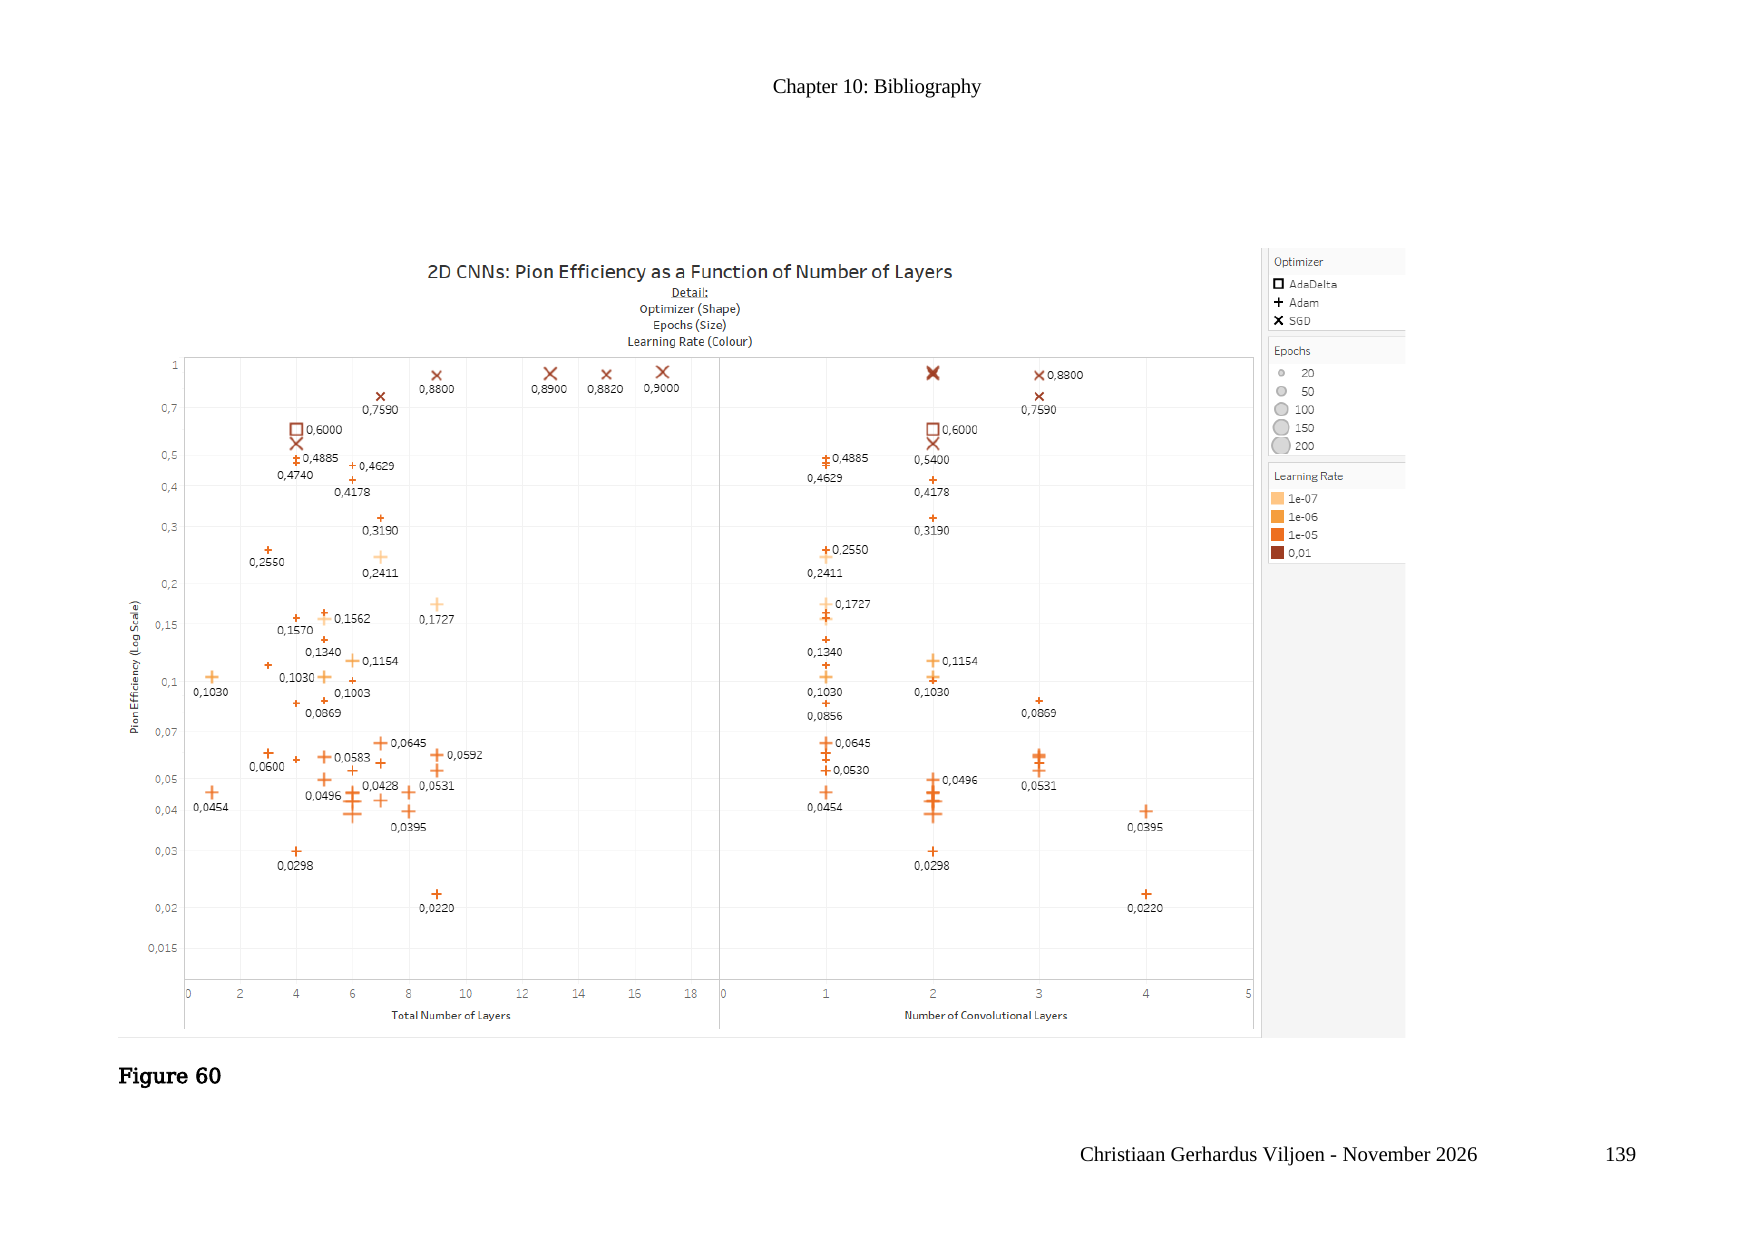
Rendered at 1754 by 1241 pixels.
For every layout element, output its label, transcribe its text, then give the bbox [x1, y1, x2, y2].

text Figure [118, 1062, 1636, 1087]
picture [118, 248, 1406, 1038]
